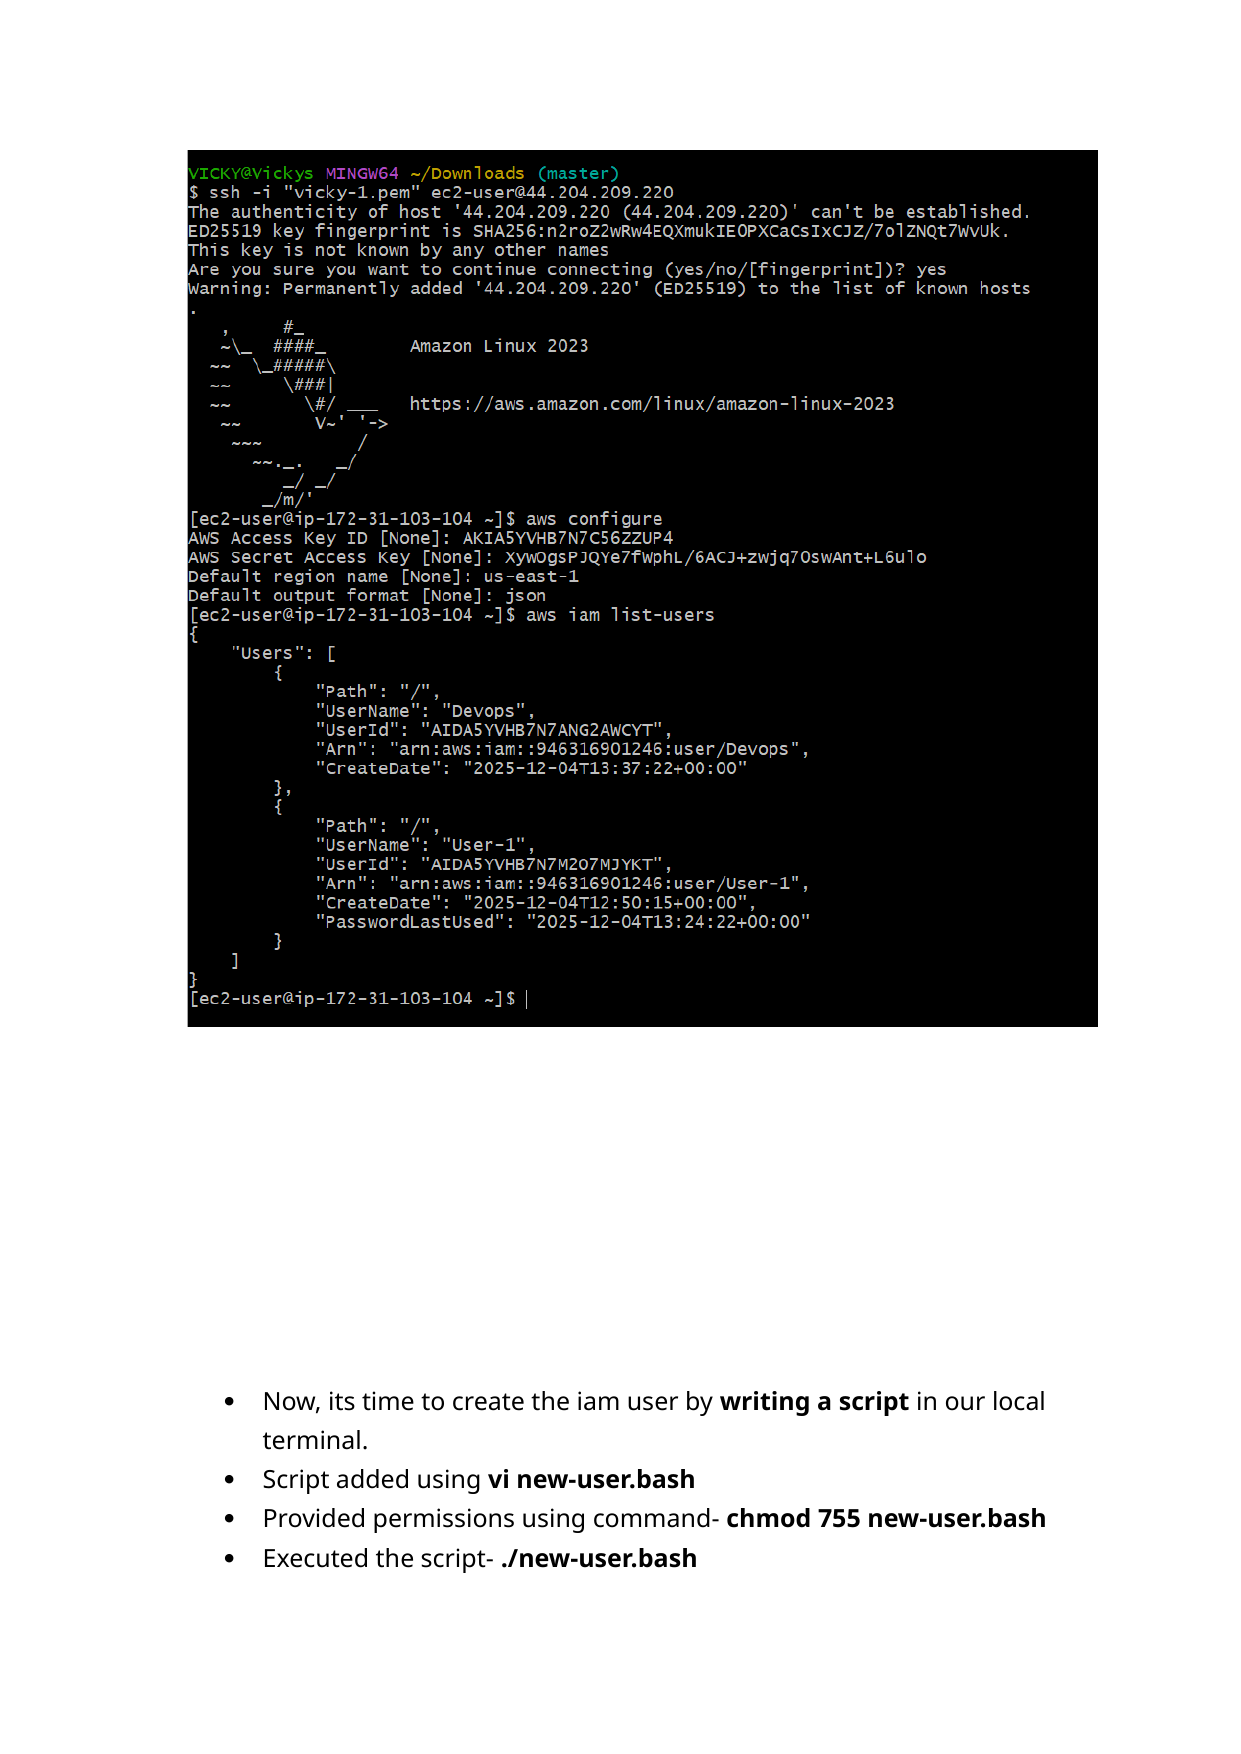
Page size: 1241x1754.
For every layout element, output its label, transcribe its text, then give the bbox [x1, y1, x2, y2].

list Executed the script- ./new-user.bash [225, 1540, 1090, 1574]
list Now, its time to create the iam user by writing a script in our local terminal. [225, 1384, 1090, 1457]
picture [187, 150, 1098, 1027]
list Script added using vi new-user.bash [225, 1462, 1090, 1496]
list Provided permissions using command- chmod 755 new-user.bash [225, 1501, 1090, 1535]
